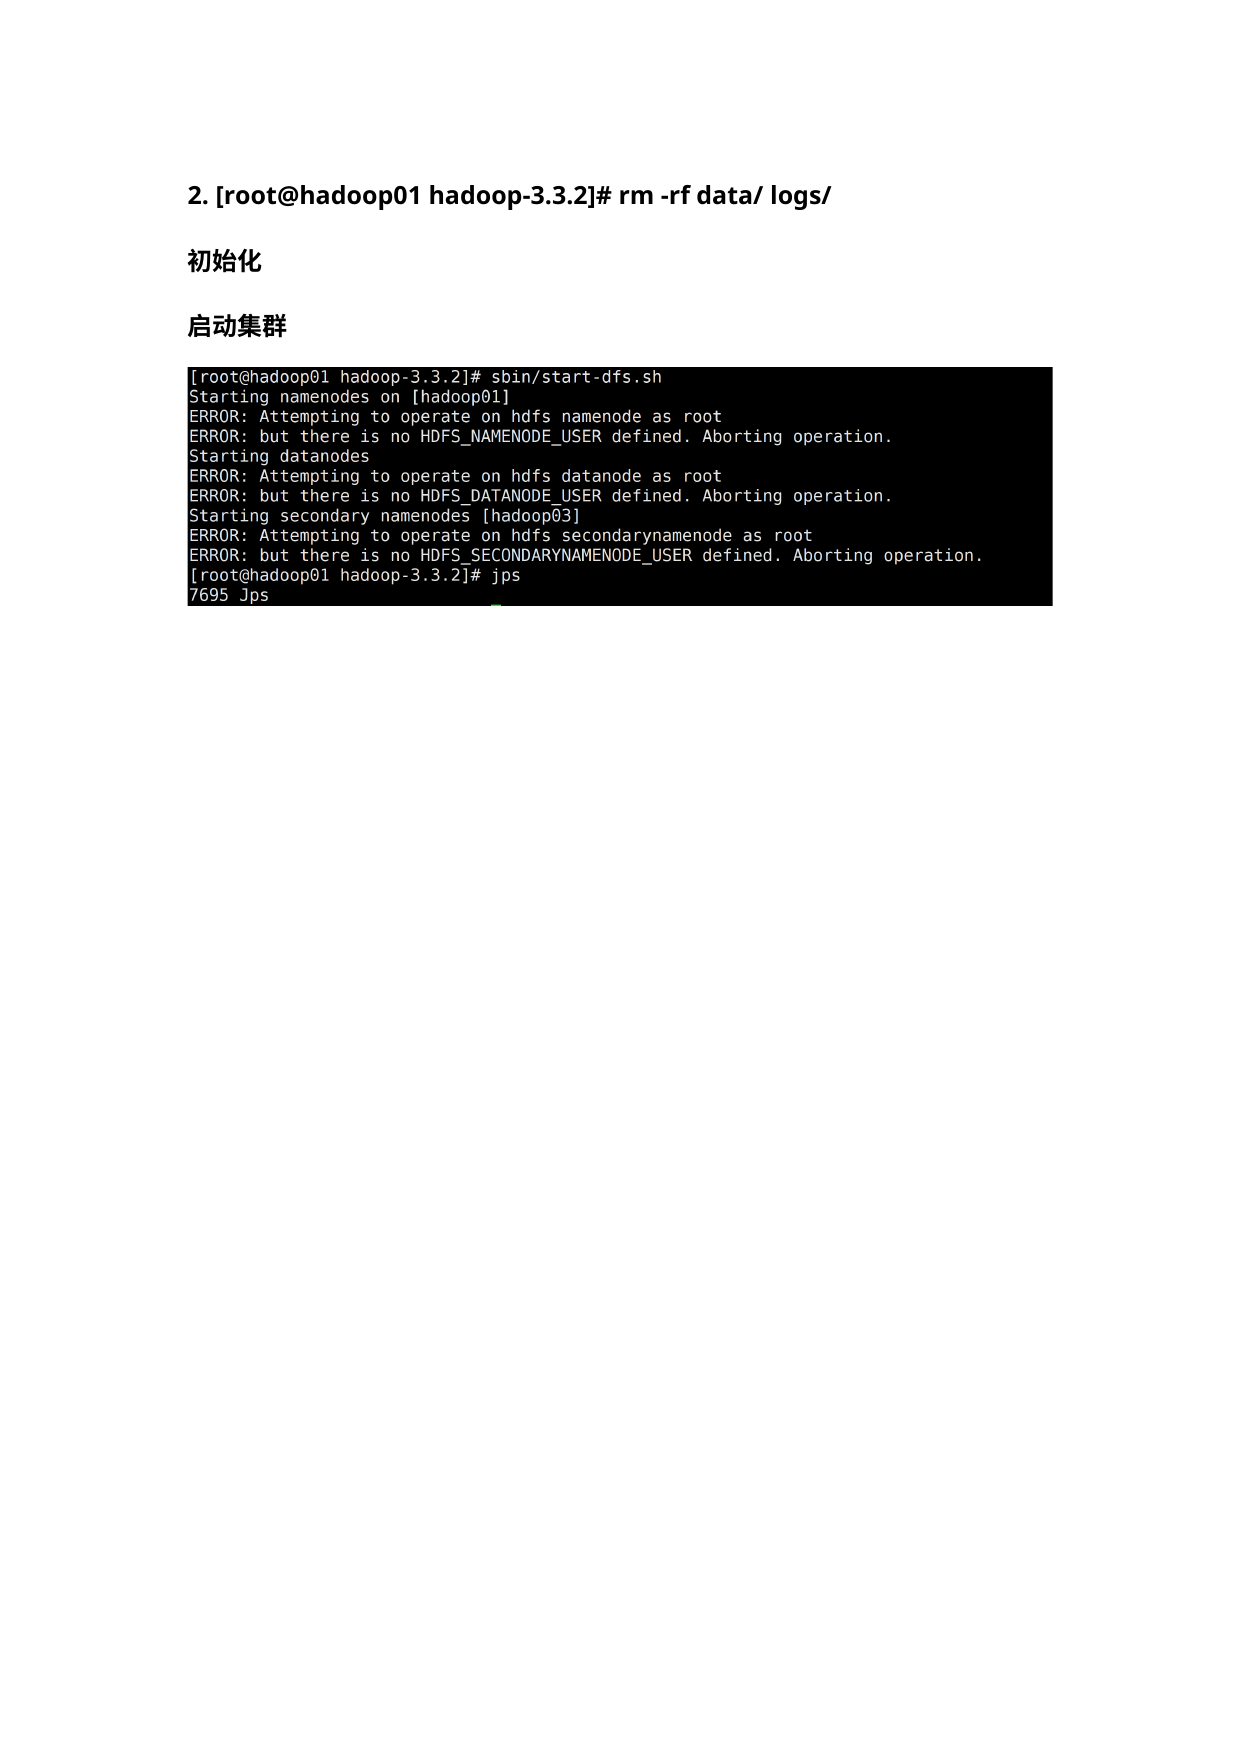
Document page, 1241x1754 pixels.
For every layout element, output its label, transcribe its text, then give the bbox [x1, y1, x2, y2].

text 初始化 [187, 227, 1053, 292]
text 2. [root@hadoop01 hadoop-3.3.2]# rm -rf data/ logs/ [187, 162, 1053, 227]
text 启动集群 [187, 292, 1053, 357]
picture [187, 367, 1053, 606]
